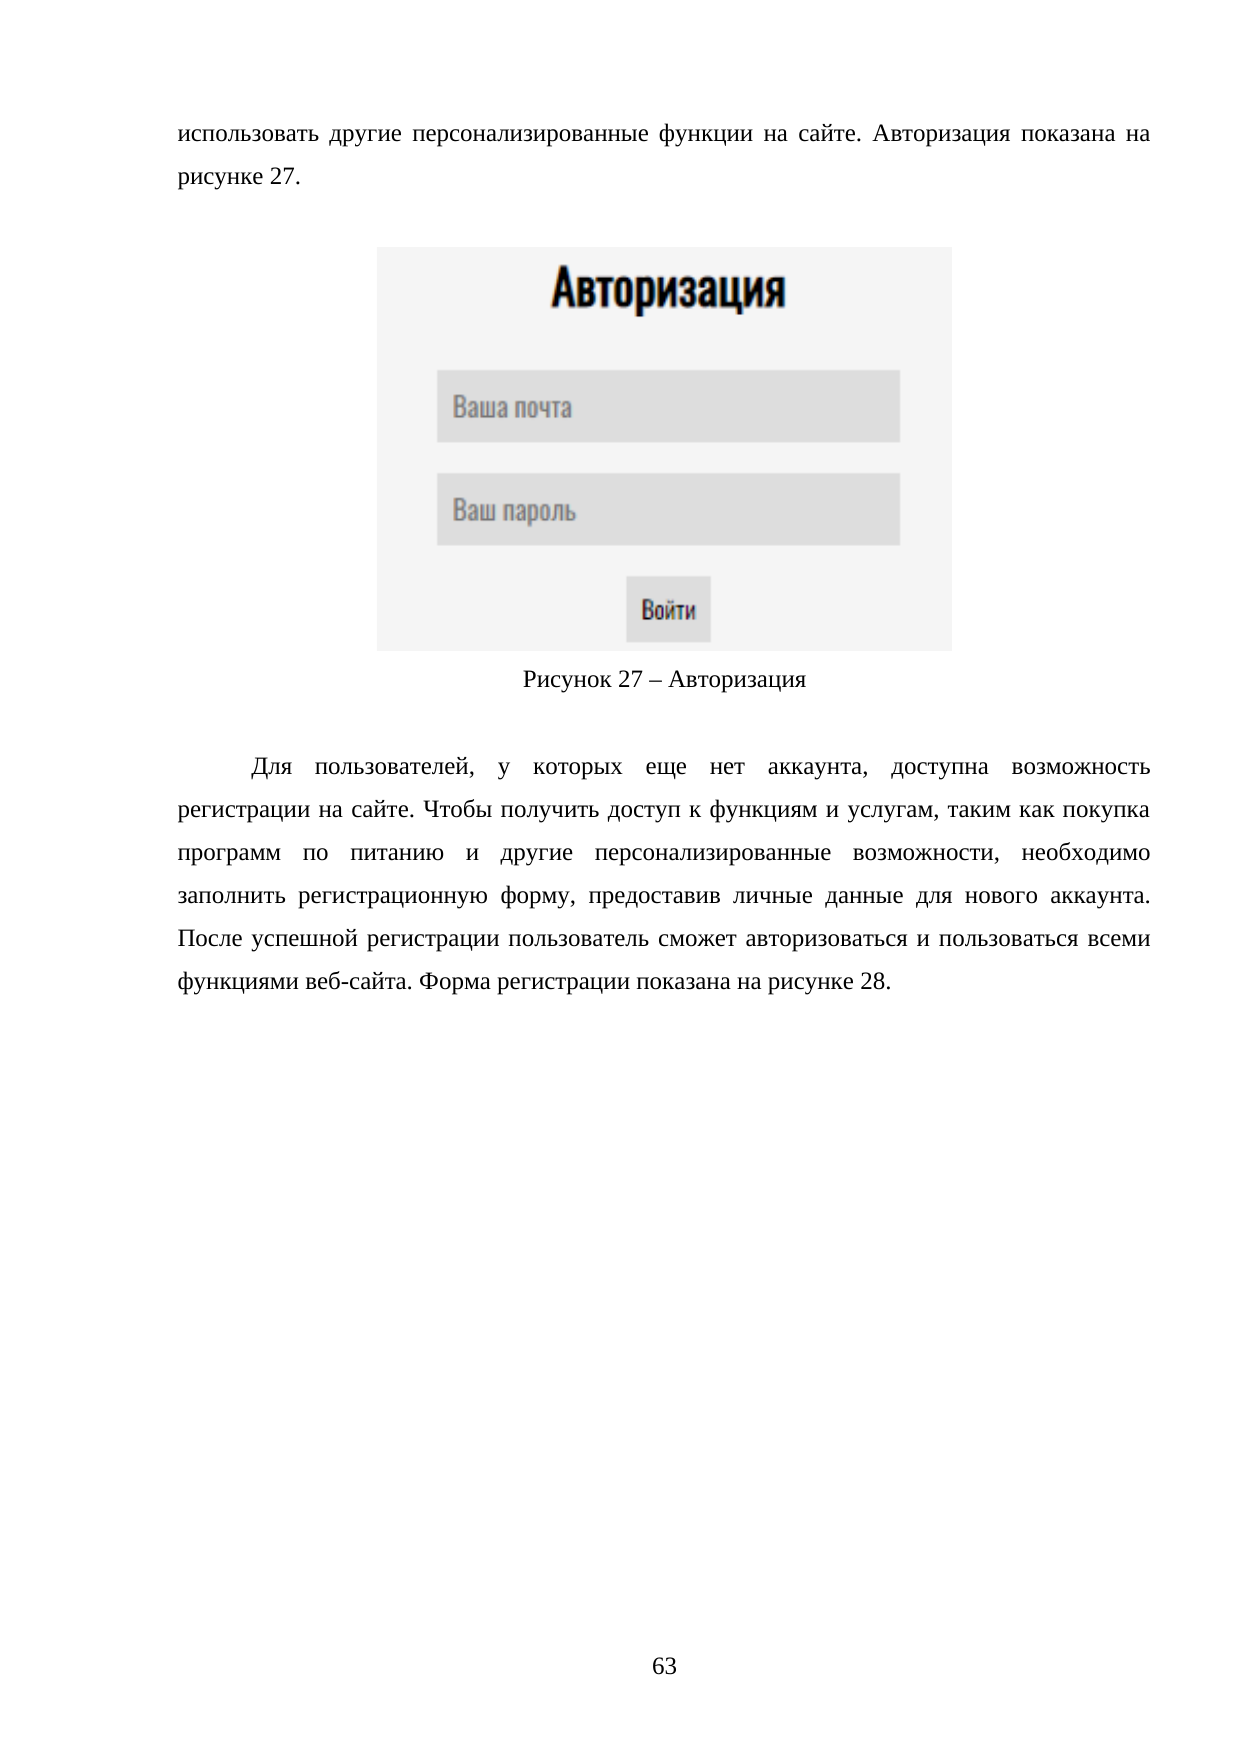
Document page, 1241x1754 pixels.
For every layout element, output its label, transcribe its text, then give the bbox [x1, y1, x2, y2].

picture [376, 247, 952, 651]
text Для пользователей, у которых еще нет аккаунта, доступна возможность регистрации на сайте. Чтобы получить доступ к функциям и услугам, таким как покупка программ по питанию и другие персонализированные возможности, необходимо заполнить регистрационную форму, предоставив личные данные для нового аккаунта. После успешной регистрации пользователь сможет авторизоваться и пользоваться всеми функциями веб-сайта. Форма регистрации показана на рисунке 28. [177, 751, 1152, 995]
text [177, 118, 1152, 190]
text Рисунок 27 – Авторизация [177, 664, 1152, 693]
